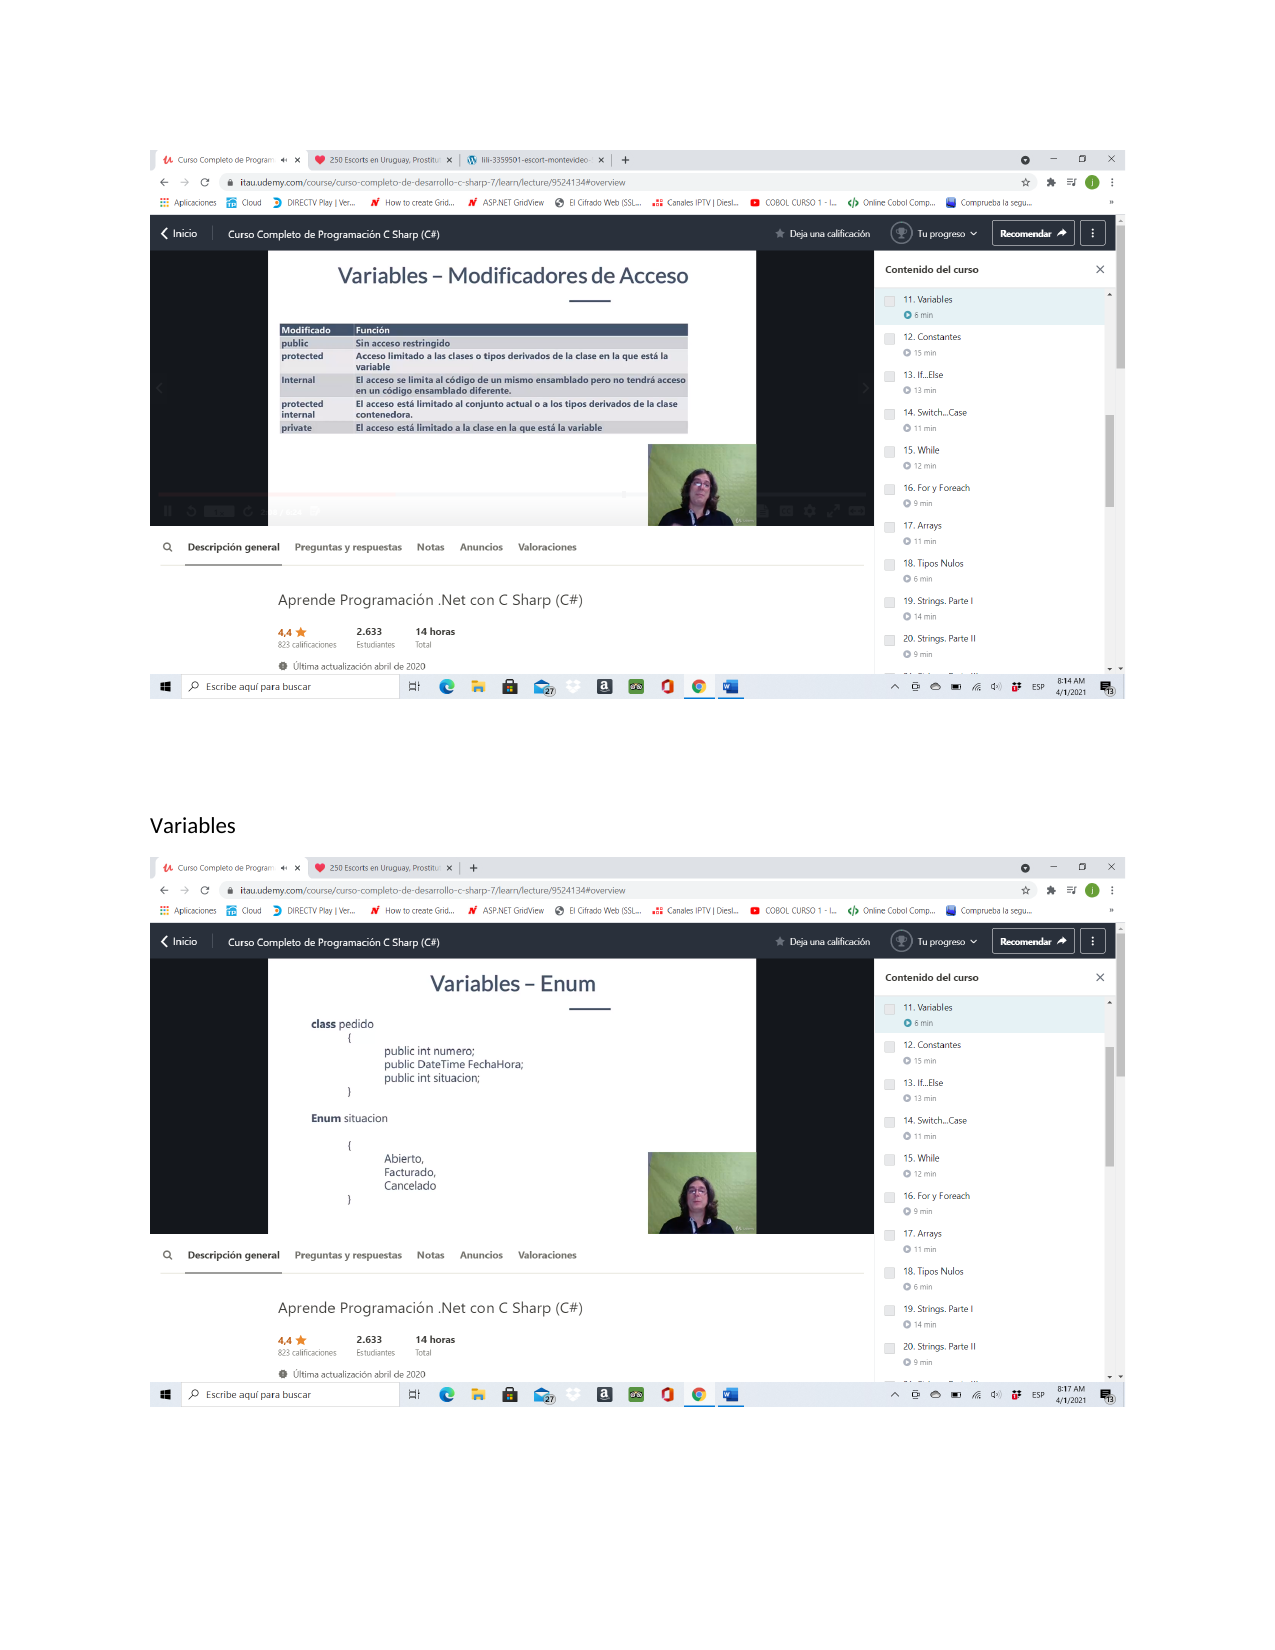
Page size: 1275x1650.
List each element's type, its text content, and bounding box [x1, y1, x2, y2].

text Variables [150, 811, 1125, 839]
picture [150, 150, 1125, 699]
picture [150, 857, 1125, 1407]
